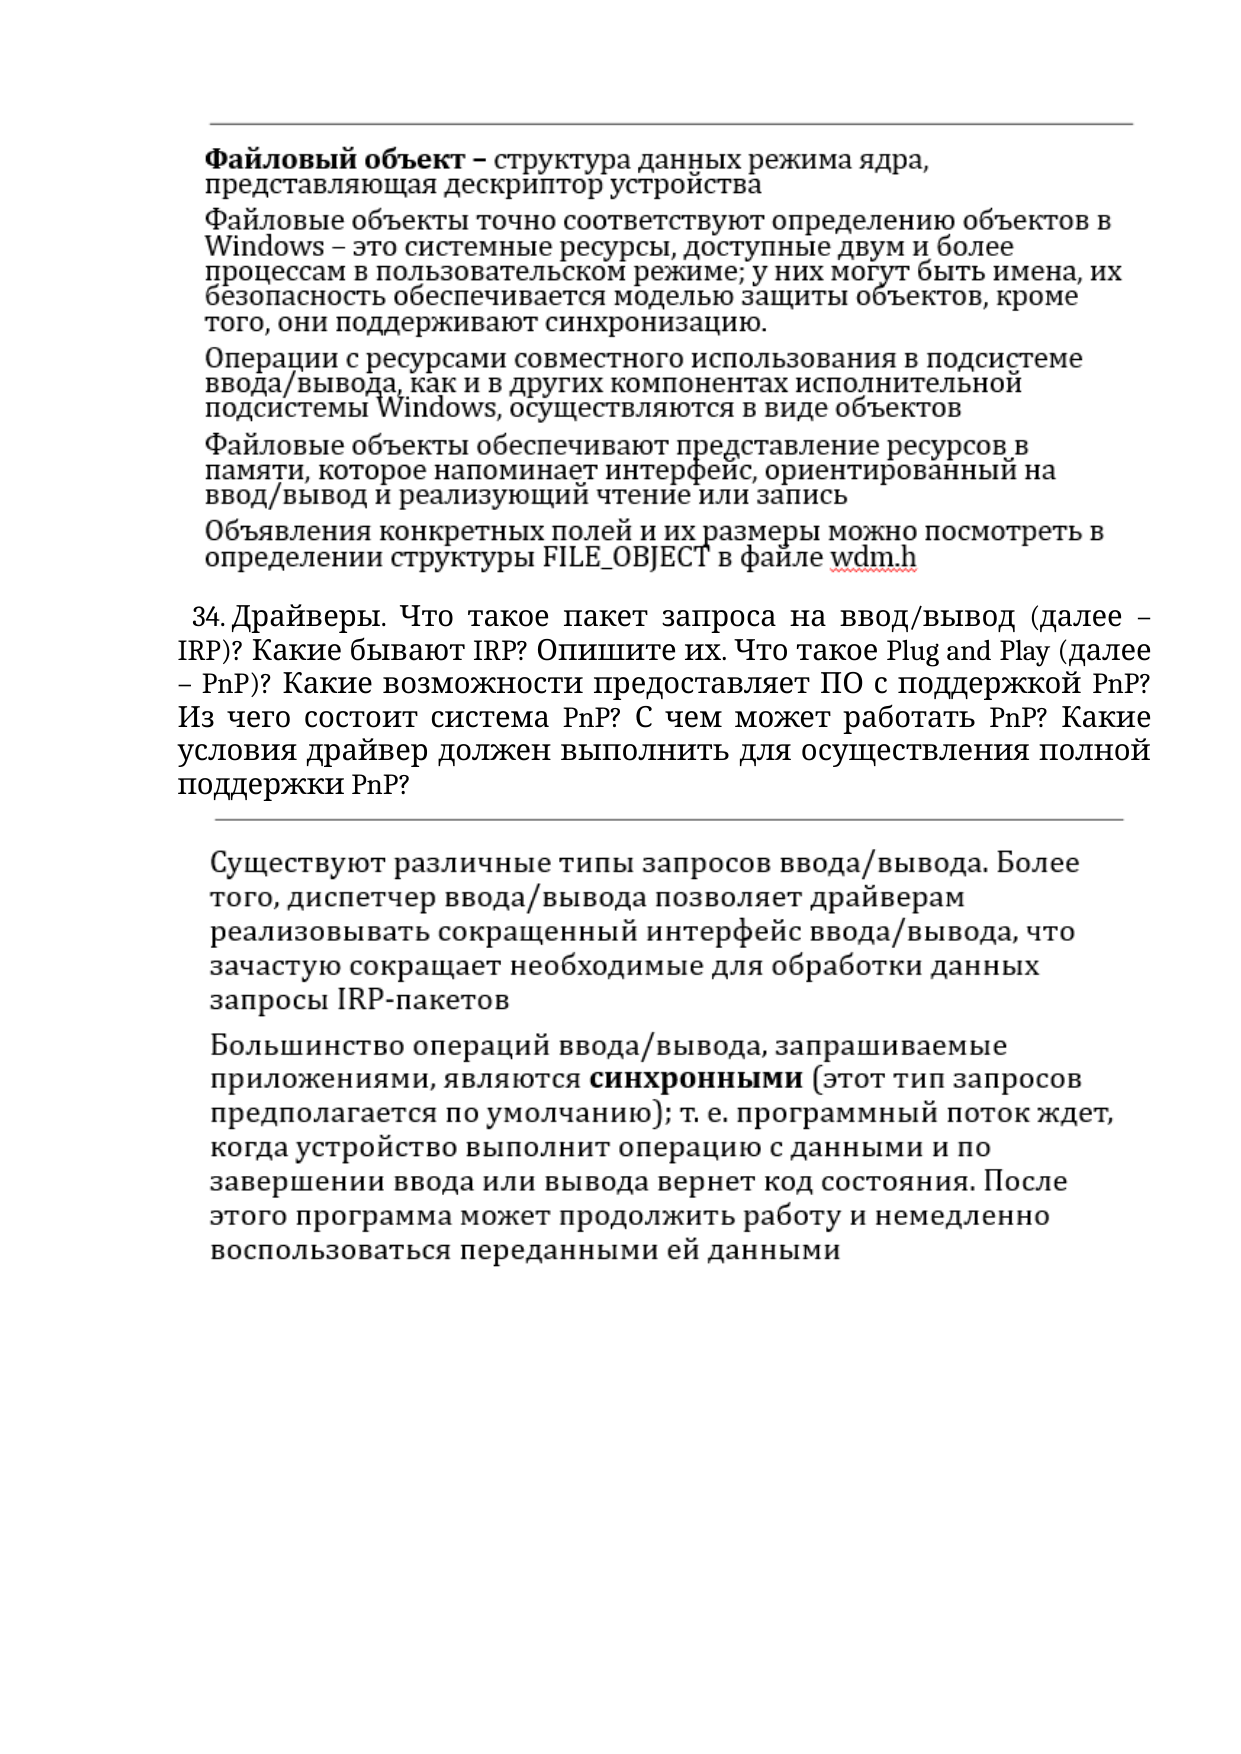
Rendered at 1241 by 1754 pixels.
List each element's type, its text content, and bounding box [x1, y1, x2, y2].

picture [177, 818, 1152, 1305]
list Драйверы. Что такое пакет запроса на ввод/вывод (далее – IRP)? Какие бывают IRP? Опишите их. Что такое Plug and Play (далее – PnP)? Какие возможности предоставляет ПО с поддержкой PnP? Из чего состоит система PnP? С чем может работать PnP? Какие условия драйвер должен выполнить для осуществления полной поддержки PnP? [177, 600, 1152, 801]
picture [177, 118, 1152, 584]
